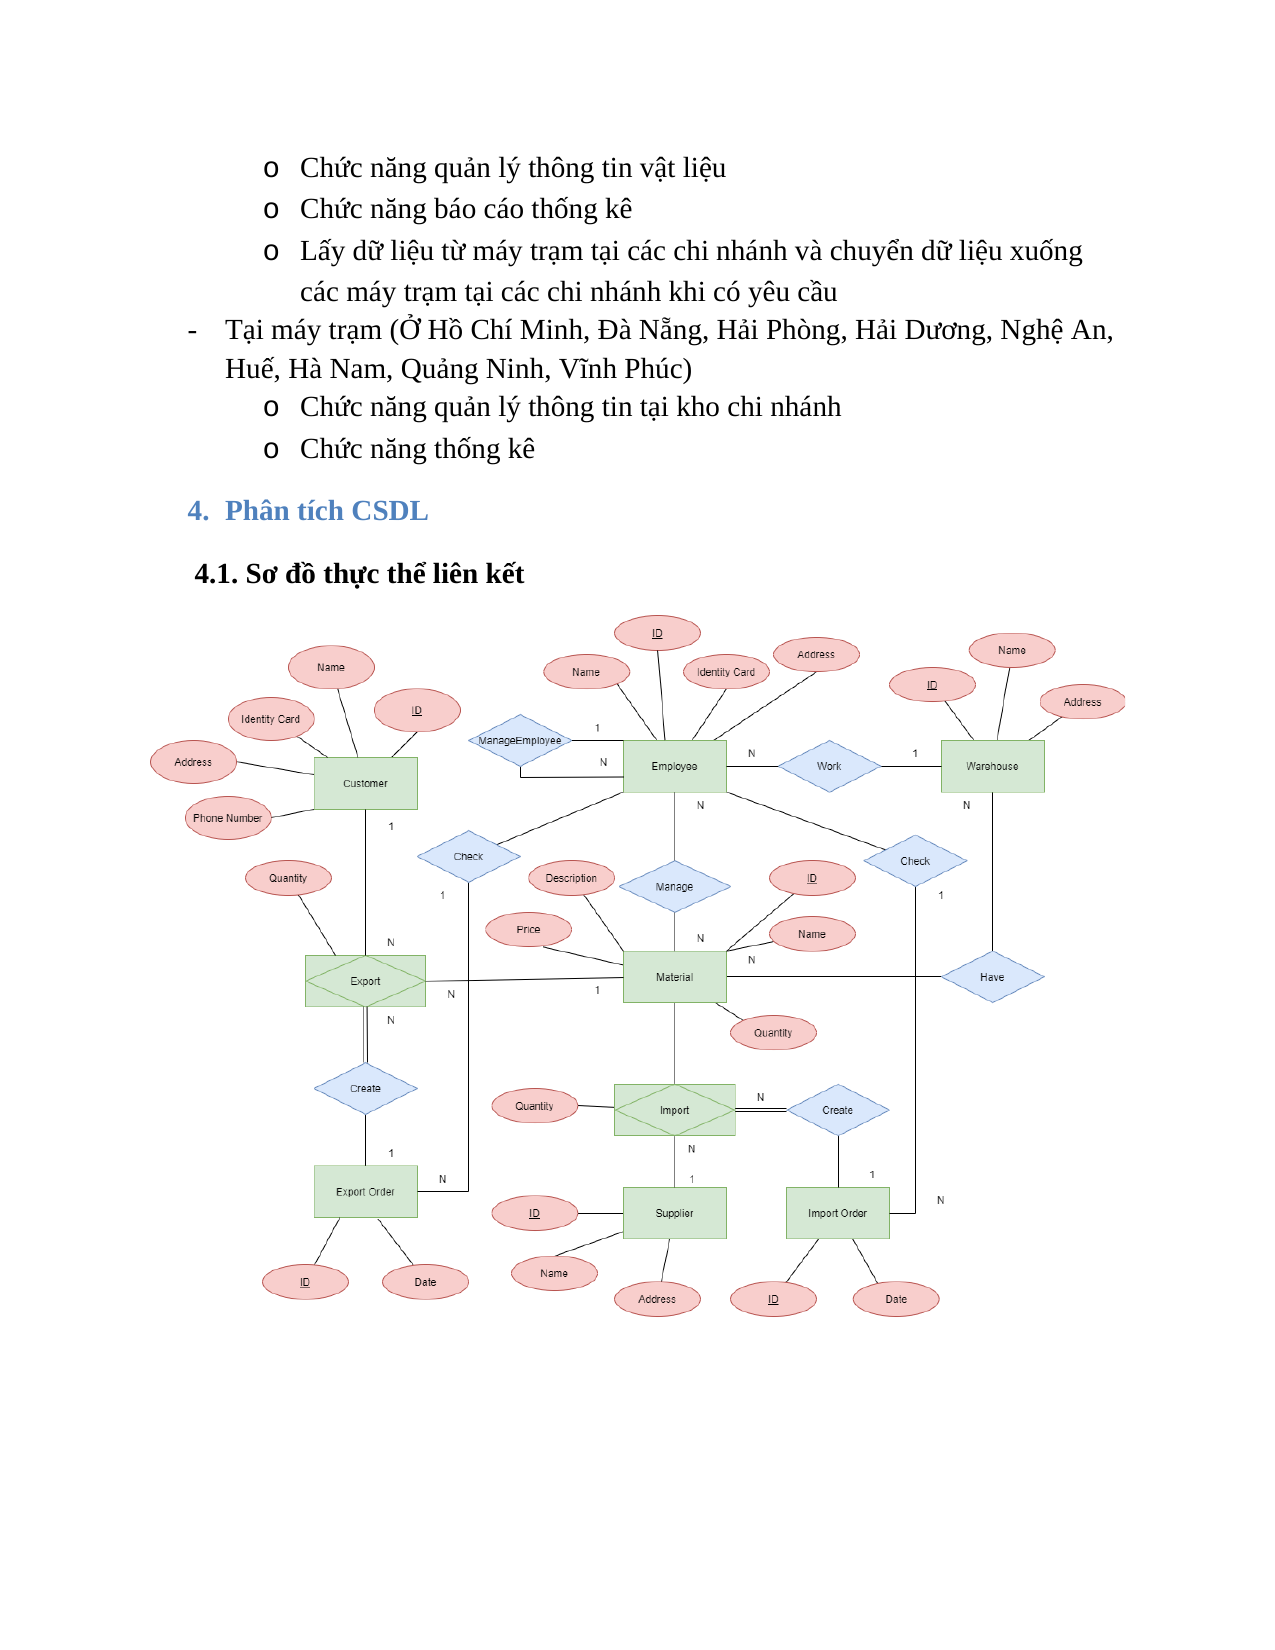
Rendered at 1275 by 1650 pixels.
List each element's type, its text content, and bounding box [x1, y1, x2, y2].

list Chức năng quản lý thông tin tại kho chi nhánh [262, 389, 1125, 425]
list Chức năng thống kê [262, 431, 1125, 467]
list Chức năng báo cáo thống kê [262, 191, 1125, 227]
list Chức năng quản lý thông tin vật liệu [262, 150, 1125, 186]
subtitle Phân tích CSDL [187, 493, 1125, 526]
subtitle 4.1. Sơ đồ thực thể liên kết [194, 556, 1125, 590]
list Tại máy trạm (Ở Hồ Chí Minh, Đà Nẵng, Hải Phòng, Hải Dương, Nghệ An, Huế, Hà Nam, Quảng Ninh, Vĩnh Phúc) [187, 312, 1125, 384]
picture [150, 615, 1125, 1318]
list Lấy dữ liệu từ máy trạm tại các chi nhánh và chuyển dữ liệu xuống các máy trạm tại các chi nhánh khi có yêu cầu [262, 233, 1125, 307]
